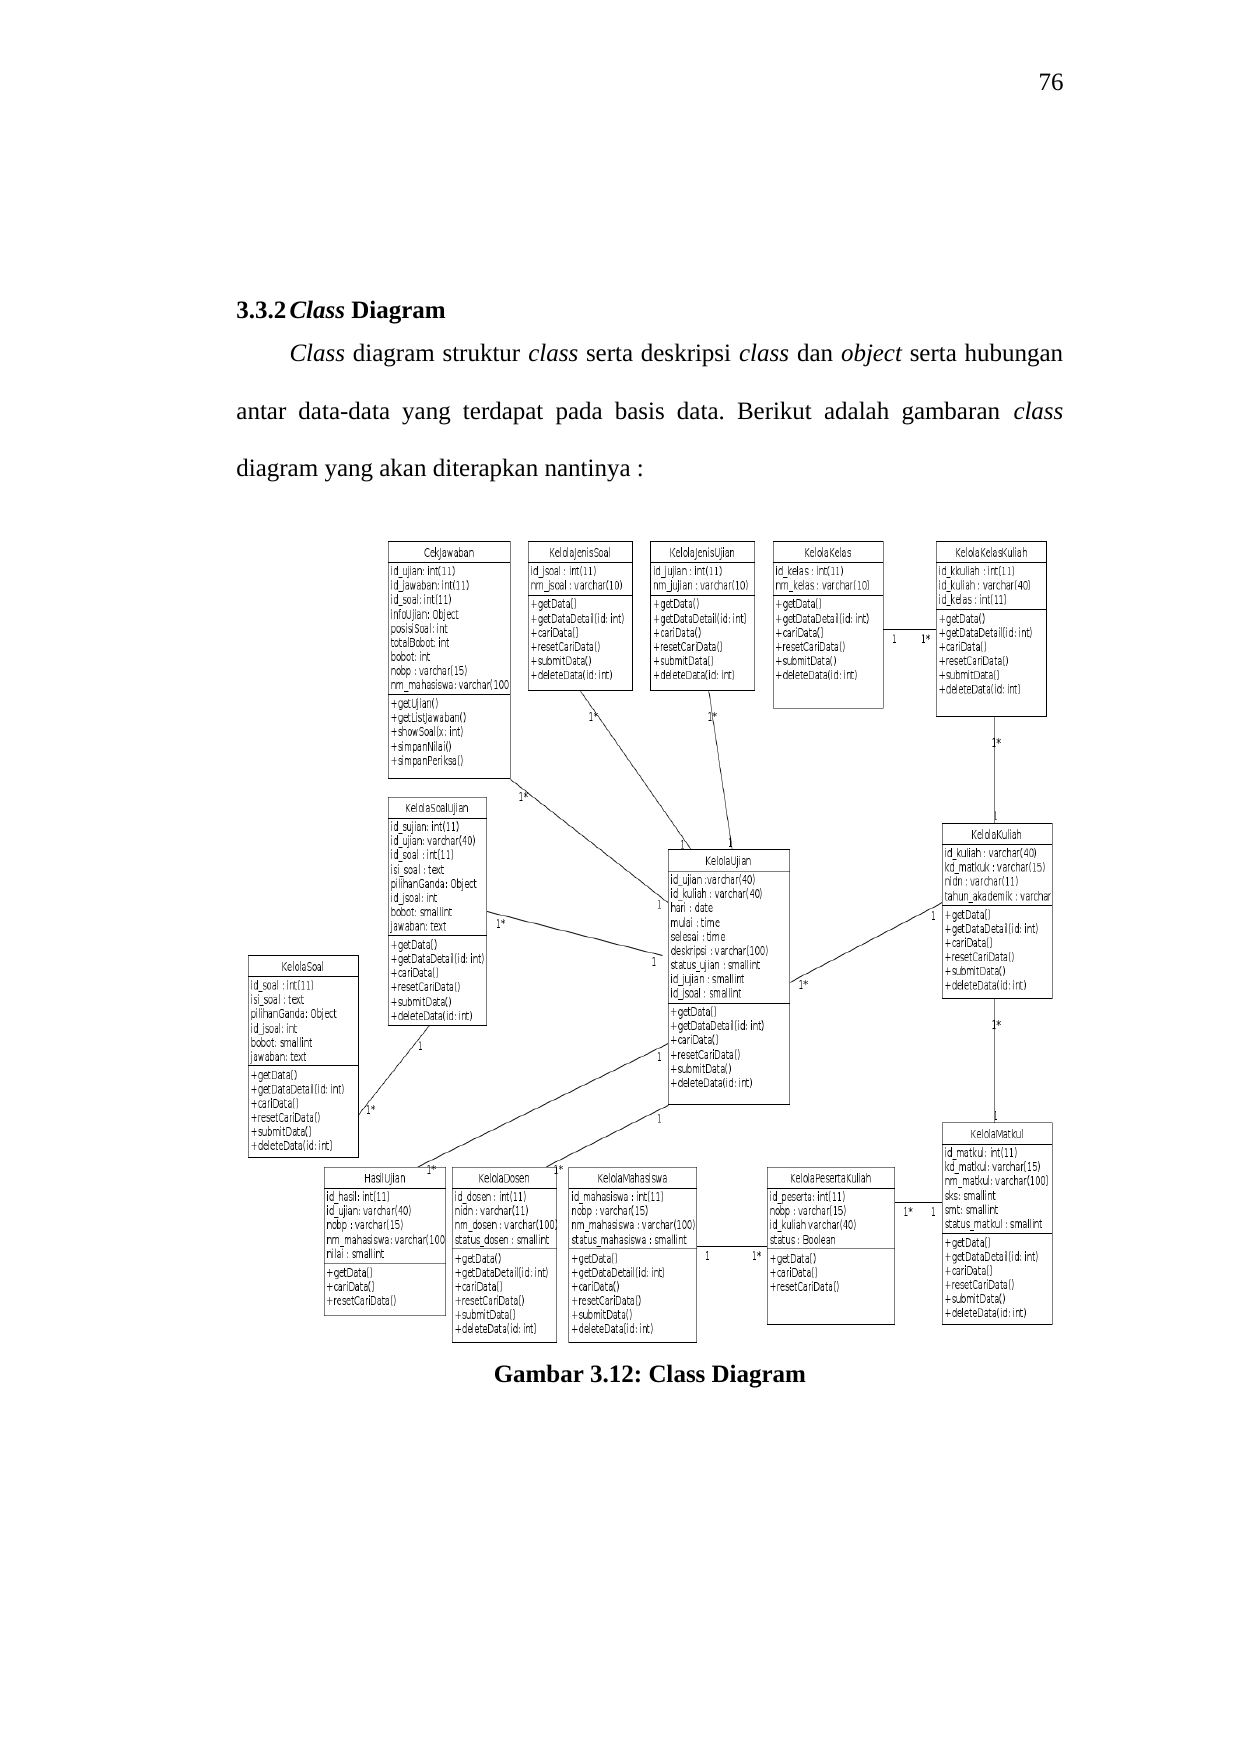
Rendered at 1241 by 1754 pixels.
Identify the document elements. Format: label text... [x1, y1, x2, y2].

text 3.3.2 Class Diagram [236, 295, 1063, 324]
picture [236, 523, 1064, 1360]
text Class diagram struktur class serta deskripsi class dan object serta hubungan antar data-data yang terdapat pada basis data. Berikut adalah gambaran class diagram yang akan diterapkan nantinya : [236, 338, 1063, 482]
